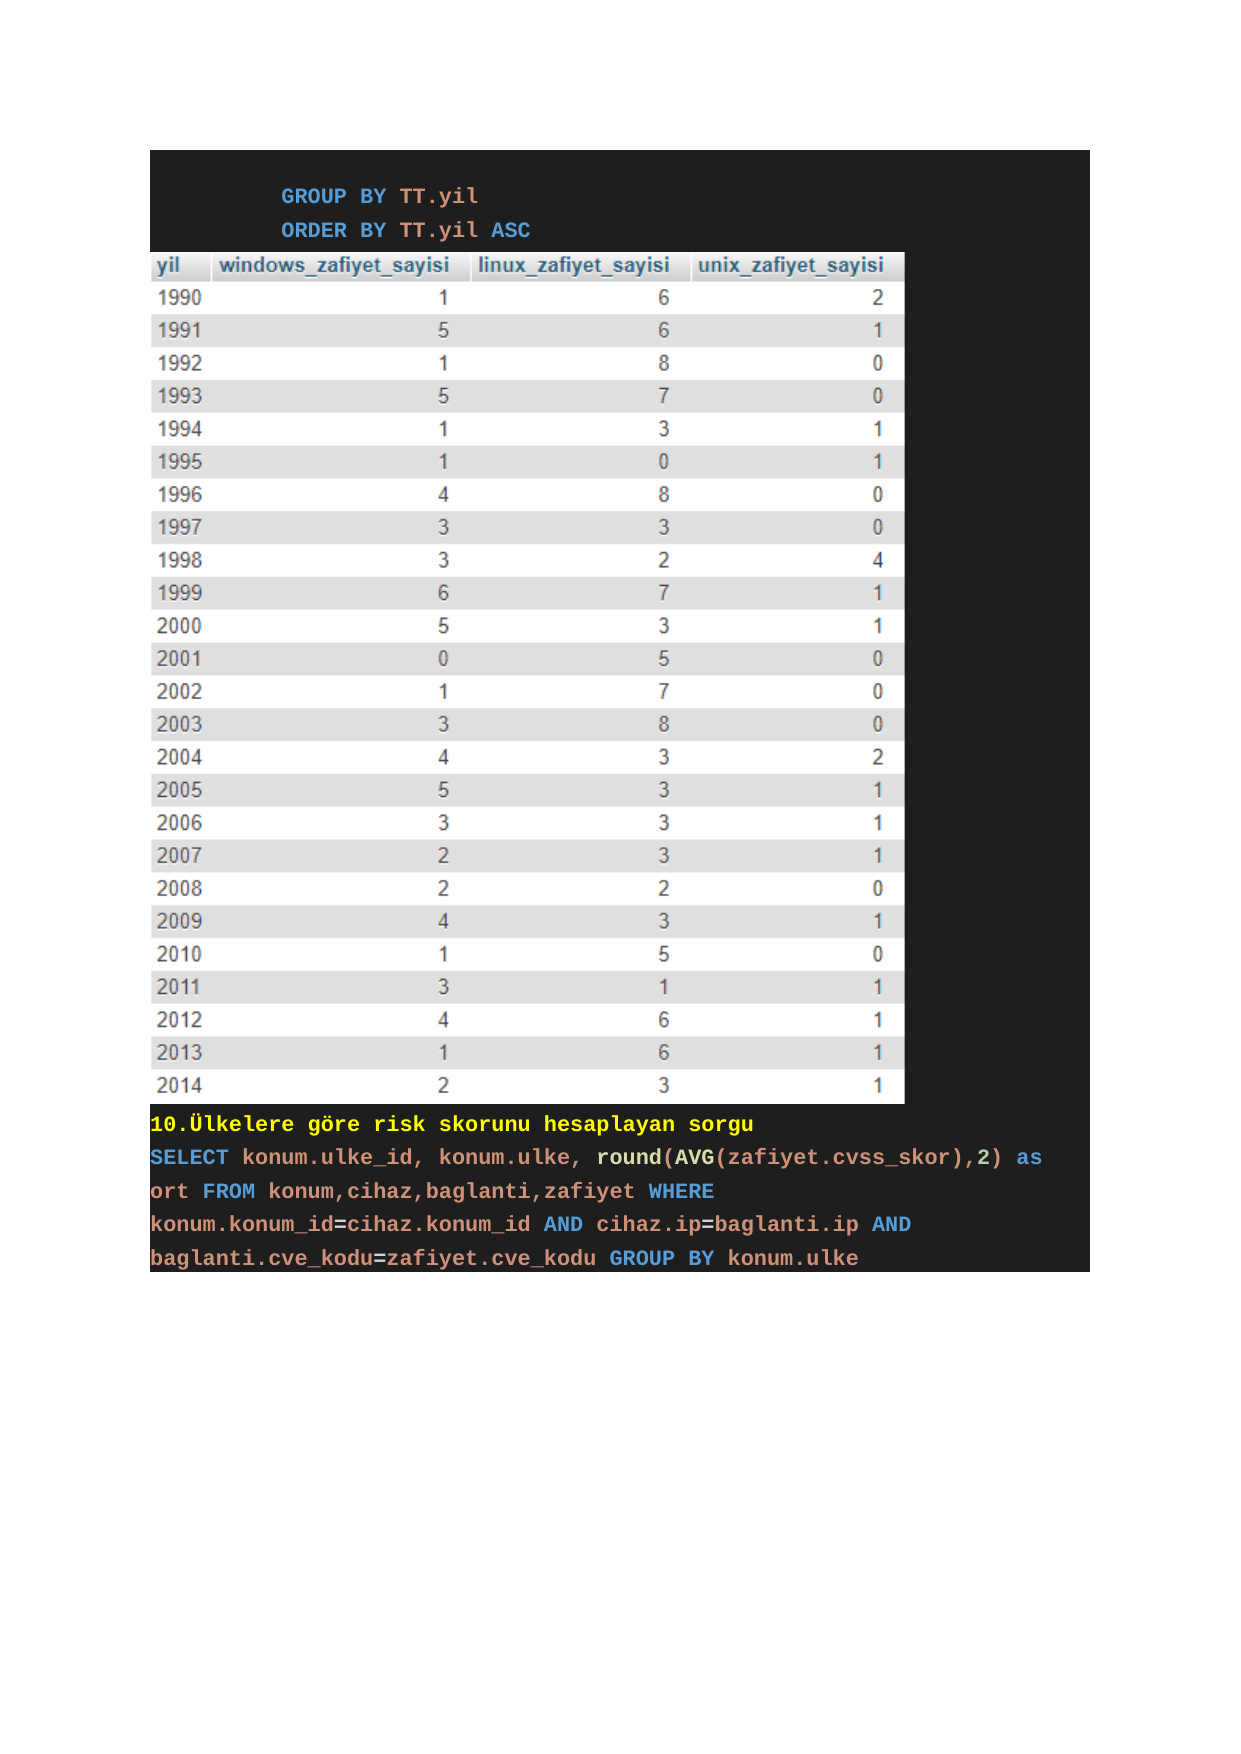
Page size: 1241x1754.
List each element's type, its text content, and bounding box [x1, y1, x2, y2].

text 10.Ülkelere göre risk skorunu hesaplayan sorgu [150, 1113, 1090, 1138]
text GROUP BY TT.yil [150, 186, 1090, 210]
text ORDER BY TT.yil ASC [150, 219, 1090, 244]
text SELECT konum.ulke_id, konum.ulke, round(AVG(zafiyet.cvss_skor),2) as ort FROM konum,cihaz,baglanti,zafiyet WHERE konum.konum_id=cihaz.konum_id AND cihaz.ip=baglanti.ip AND baglanti.cve_kodu=zafiyet.cve_kodu GROUP BY konum.ulke [150, 1147, 1090, 1272]
picture [150, 252, 905, 1104]
